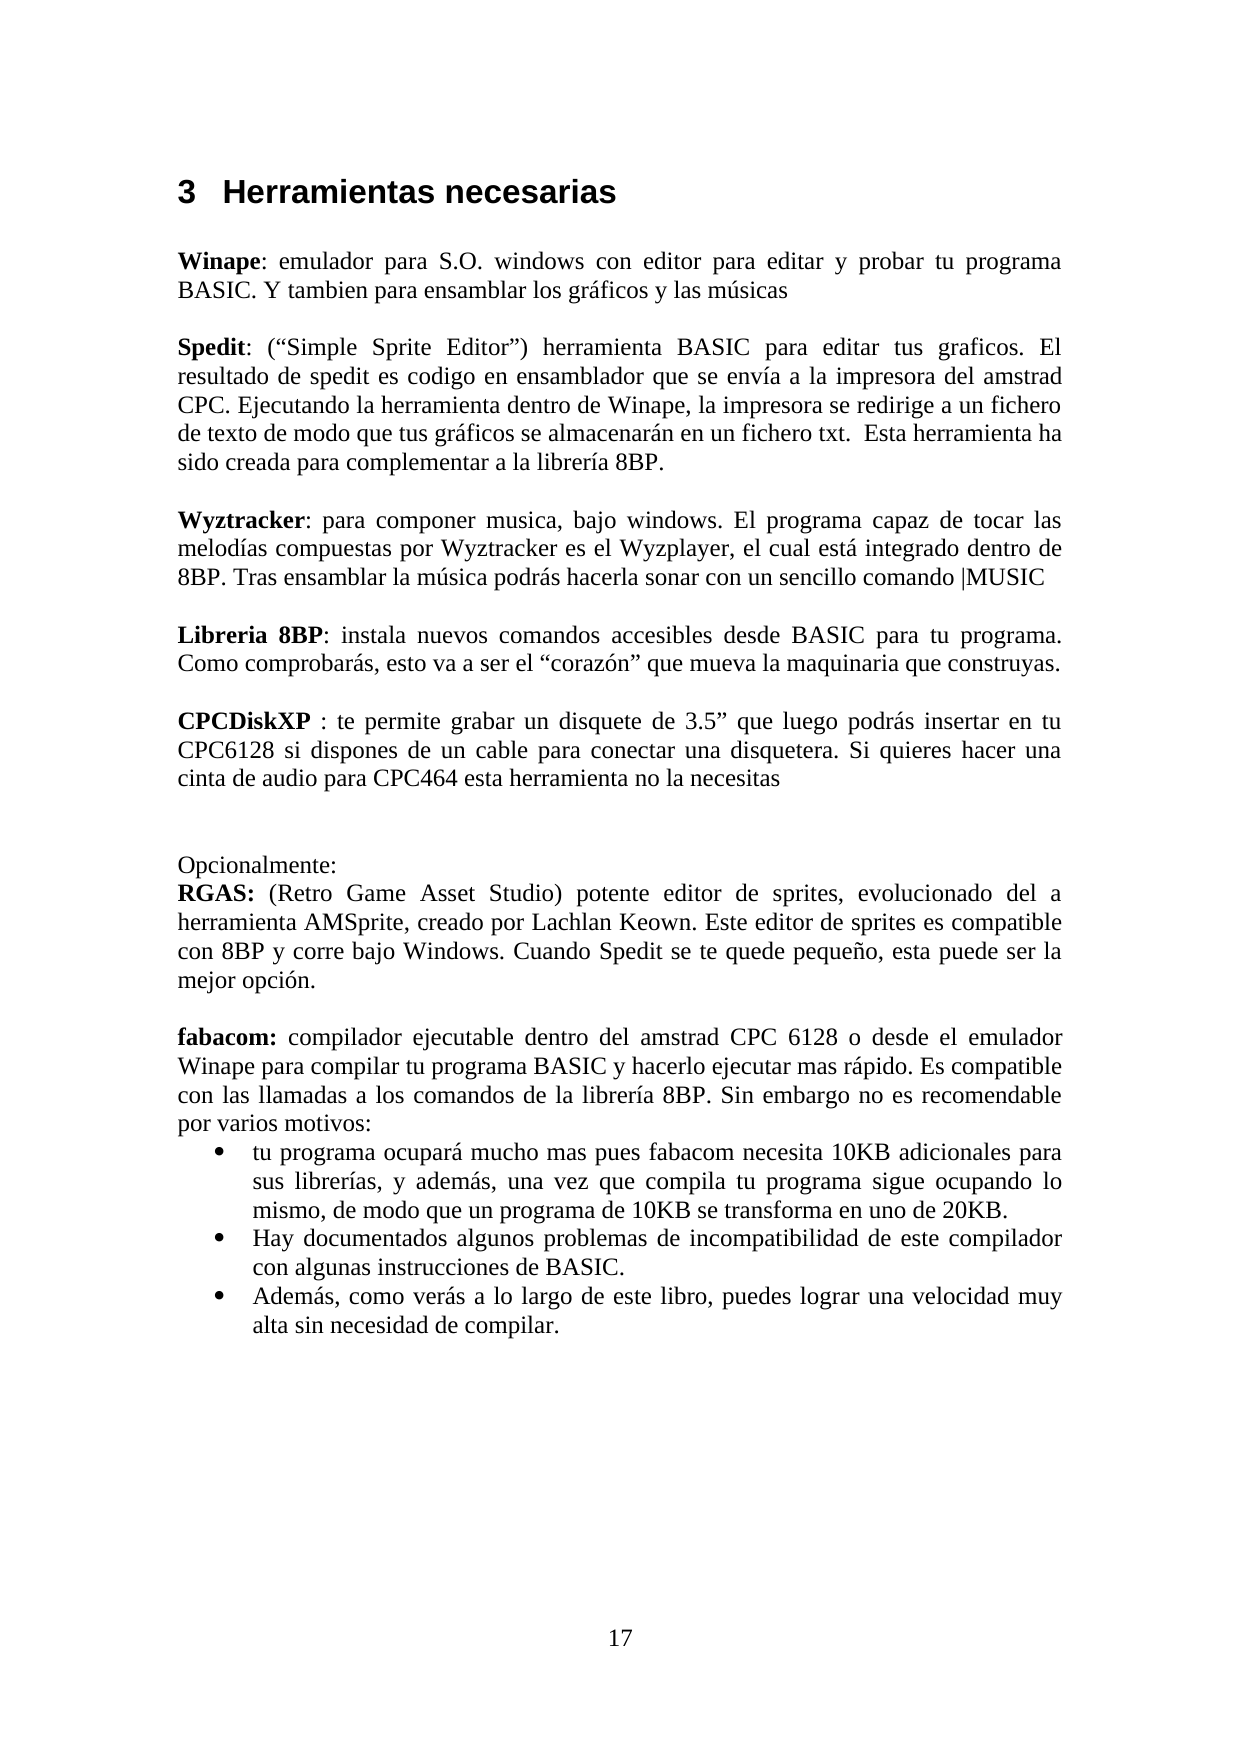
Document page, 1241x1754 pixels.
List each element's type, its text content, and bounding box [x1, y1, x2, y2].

list tu programa ocupará mucho mas pues fabacom necesita 10KB adicionales para sus librerías, y además, una vez que compila tu programa sigue ocupando lo mismo, de modo que un programa de 10KB se transforma en uno de 20KB. [215, 1137, 1063, 1223]
subtitle Herramientas necesarias [177, 173, 1063, 211]
text Libreria 8BP: instala nuevos comandos accesibles desde BASIC para tu programa. Como comprobarás, esto va a ser el “corazón” que mueva la maquinaria que construyas. [177, 620, 1063, 677]
text fabacom: compilador ejecutable dentro del amstrad CPC 6128 o desde el emulador Winape para compilar tu programa BASIC y hacerlo ejecutar mas rápido. Es compatible con las llamadas a los comandos de la librería 8BP. Sin embargo no es recomendable por varios motivos: [177, 1022, 1063, 1137]
text CPCDiskXP : te permite grabar un disquete de 3.5” que luego podrás insertar en tu CPC6128 si dispones de un cable para conectar una disquetera. Si quieres hacer una cinta de audio para CPC464 esta herramienta no la necesitas [177, 706, 1063, 792]
list Hay documentados algunos problemas de incompatibilidad de este compilador con algunas instrucciones de BASIC. [215, 1223, 1063, 1281]
text Spedit: (“Simple Sprite Editor”) herramienta BASIC para editar tus graficos. El resultado de spedit es codigo en ensamblador que se envía a la impresora del amstrad CPC. Ejecutando la herramienta dentro de Winape, la impresora se redirige a un fichero de texto de modo que tus gráficos se almacenarán en un fichero txt. Esta herramienta ha sido creada para complementar a la librería 8BP. [177, 332, 1063, 476]
text Winape: emulador para S.O. windows con editor para editar y probar tu programa BASIC. Y tambien para ensamblar los gráficos y las músicas [177, 246, 1063, 303]
text RGAS: (Retro Game Asset Studio) potente editor de sprites, evolucionado del a herramienta AMSprite, creado por Lachlan Keown. Este editor de sprites es compatible con 8BP y corre bajo Windows. Cuando Spedit se te quede pequeño, esta puede ser la mejor opción. [177, 878, 1063, 993]
list Además, como verás a lo largo de este libro, puedes lograr una velocidad muy alta sin necesidad de compilar. [215, 1281, 1063, 1338]
text Wyztracker: para componer musica, bajo windows. El programa capaz de tocar las melodías compuestas por Wyztracker es el Wyzplayer, el cual está integrado dentro de 8BP. Tras ensamblar la música podrás hacerla sonar con un sencillo comando |MUSIC [177, 505, 1063, 591]
text Opcionalmente: [177, 850, 1063, 878]
